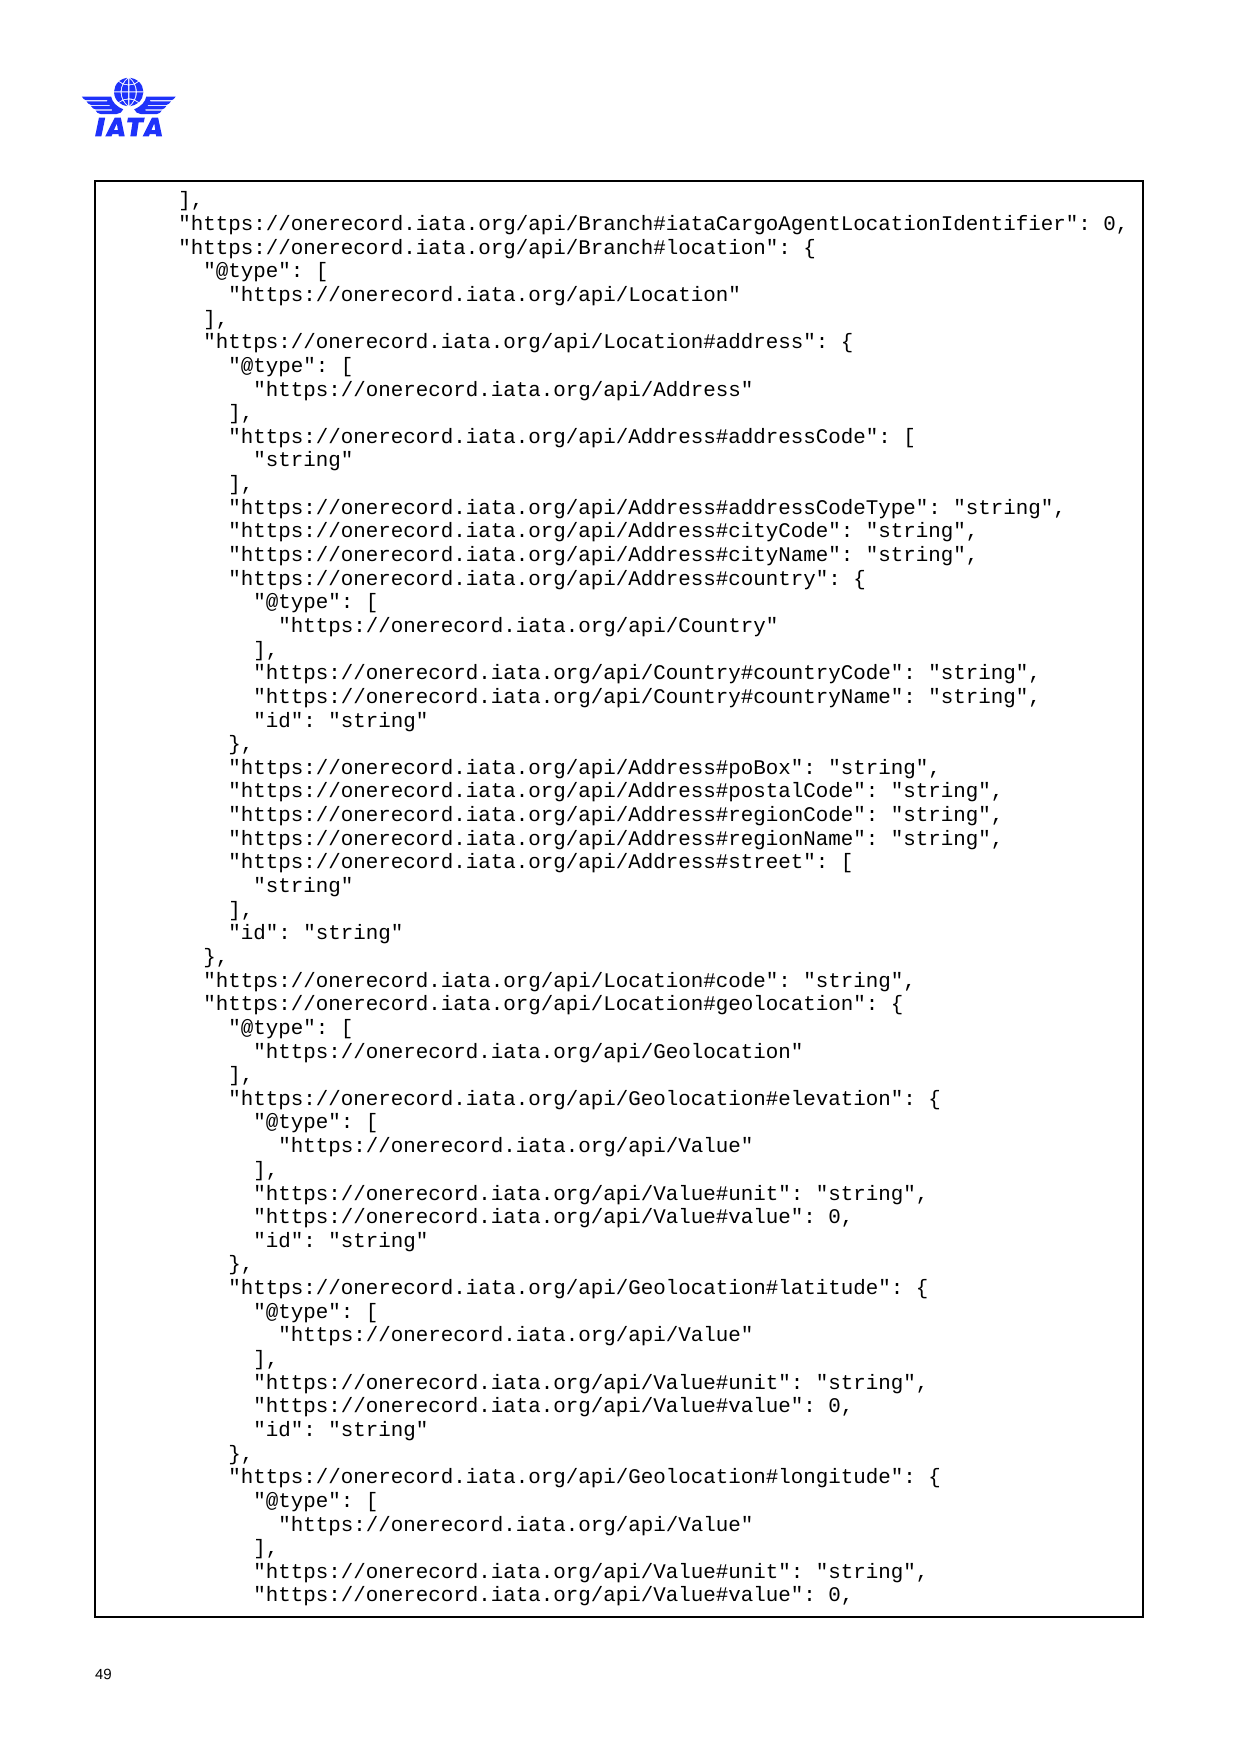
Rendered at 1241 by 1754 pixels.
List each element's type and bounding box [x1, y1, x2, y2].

table_header [96, 182, 1142, 1616]
